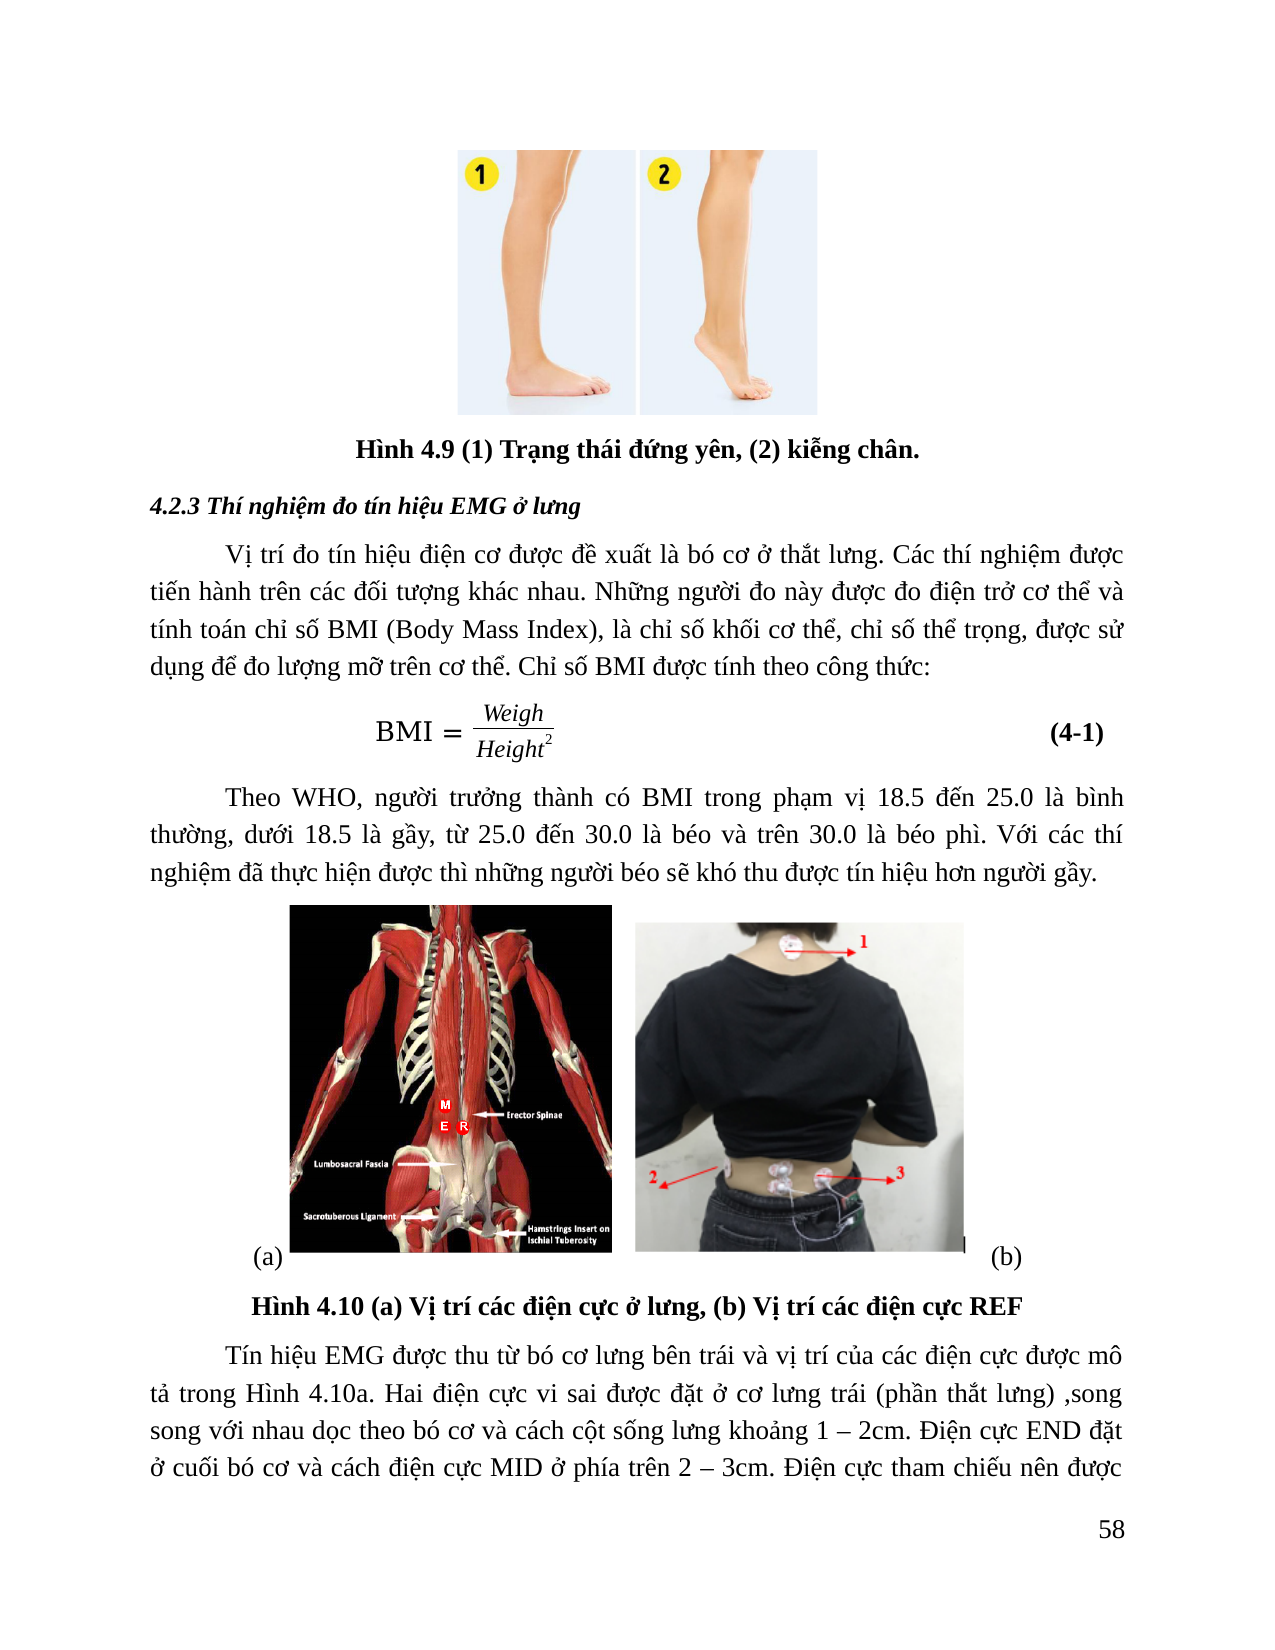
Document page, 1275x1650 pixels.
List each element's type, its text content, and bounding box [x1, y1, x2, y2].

text BMI = (4-1) [300, 700, 1125, 762]
subtitle 4.2.3 Thí nghiệm đo tín hiệu EMG ở lưng [150, 491, 1125, 520]
picture [457, 150, 818, 415]
picture [289, 905, 978, 1266]
text Hình 4.9 (1) Trạng thái đứng yên, (2) kiễng chân. [150, 433, 1125, 464]
text Hình 4.10 (a) Vị trí các điện cực ở lưng, (b) Vị trí các điện cực REF [150, 1290, 1125, 1321]
text Vị trí đo tín hiệu điện cơ được đề xuất là bó cơ ở thắt lưng. Các thí nghiệm được tiến hành trên các đối tượng khác nhau. Những người đo này được đo điện trở cơ thể và tính toán chỉ số BMI (Body Mass Index), là chỉ số khối cơ thể, chỉ số thể trọng, được sử dụng để đo lượng mỡ trên cơ thể. Chỉ số BMI được tính theo công thức: [150, 538, 1125, 681]
text Theo WHO, người trưởng thành có BMI trong phạm vị 18.5 đến 25.0 là bình thường, dưới 18.5 là gầy, từ 25.0 đến 30.0 là béo và trên 30.0 là béo phì. Với các thí nghiệm đã thực hiện được thì những người béo sẽ khó thu được tín hiệu hơn người gầy. [150, 781, 1125, 887]
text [150, 1339, 1125, 1482]
